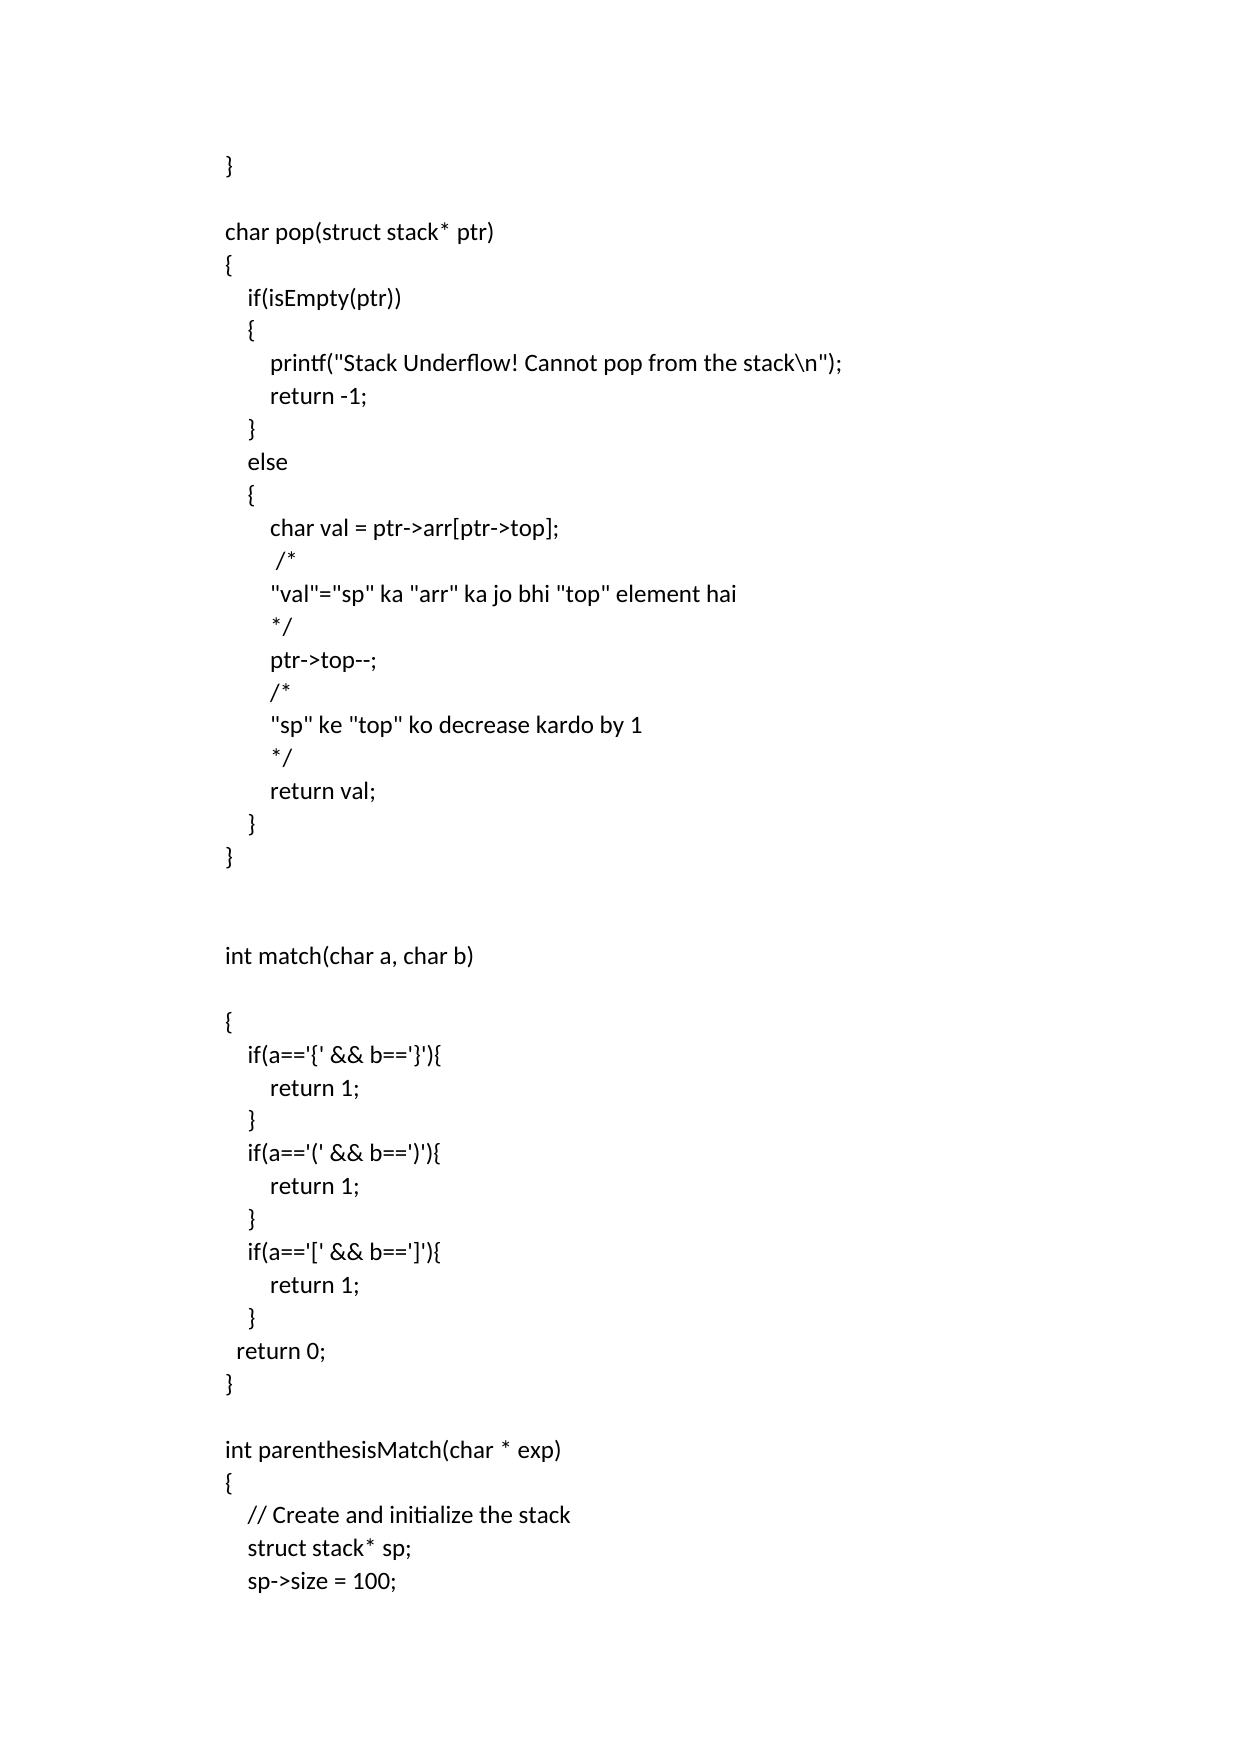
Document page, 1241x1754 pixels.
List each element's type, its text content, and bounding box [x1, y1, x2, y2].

list "sp" ke "top" ko decrease kardo by 1 [225, 709, 1090, 740]
list sp->size = 100; [225, 1565, 1090, 1596]
list char pop(struct stack* ptr) [225, 216, 1090, 246]
list { [225, 314, 1090, 345]
list char val = ptr->arr[ptr->top]; [225, 512, 1090, 543]
list */ [225, 742, 1090, 773]
list { [225, 479, 1090, 510]
list return 1; [225, 1269, 1090, 1300]
list { [225, 1467, 1090, 1497]
list if(a=='{' && b=='}'){ [225, 1039, 1090, 1069]
list int match(char a, char b) [225, 940, 1090, 971]
list return 1; [225, 1072, 1090, 1102]
list { [225, 249, 1090, 279]
list return -1; [225, 380, 1090, 411]
list ptr->top--; [225, 644, 1090, 674]
list else [225, 446, 1090, 477]
list /* [225, 545, 1090, 576]
list struct stack* sp; [225, 1532, 1090, 1563]
list return val; [225, 775, 1090, 806]
list printf("Stack Underflow! Cannot pop from the stack\n"); [225, 347, 1090, 378]
list } [225, 808, 1090, 839]
list int parenthesisMatch(char * exp) [225, 1434, 1090, 1464]
list if(isEmpty(ptr)) [225, 282, 1090, 312]
list return 0; [225, 1335, 1090, 1366]
list { [225, 1006, 1090, 1036]
list } [225, 841, 1090, 872]
list } [225, 1302, 1090, 1333]
list } [225, 150, 1090, 181]
list /* [225, 677, 1090, 707]
list } [225, 1104, 1090, 1135]
list } [225, 1368, 1090, 1398]
list } [225, 1203, 1090, 1234]
list if(a=='(' && b==')'){ [225, 1137, 1090, 1168]
list */ [225, 611, 1090, 641]
list return 1; [225, 1170, 1090, 1201]
list // Create and initialize the stack [225, 1499, 1090, 1530]
list "val"="sp" ka "arr" ka jo bhi "top" element hai [225, 578, 1090, 608]
list if(a=='[' && b==']'){ [225, 1236, 1090, 1267]
list } [225, 413, 1090, 444]
